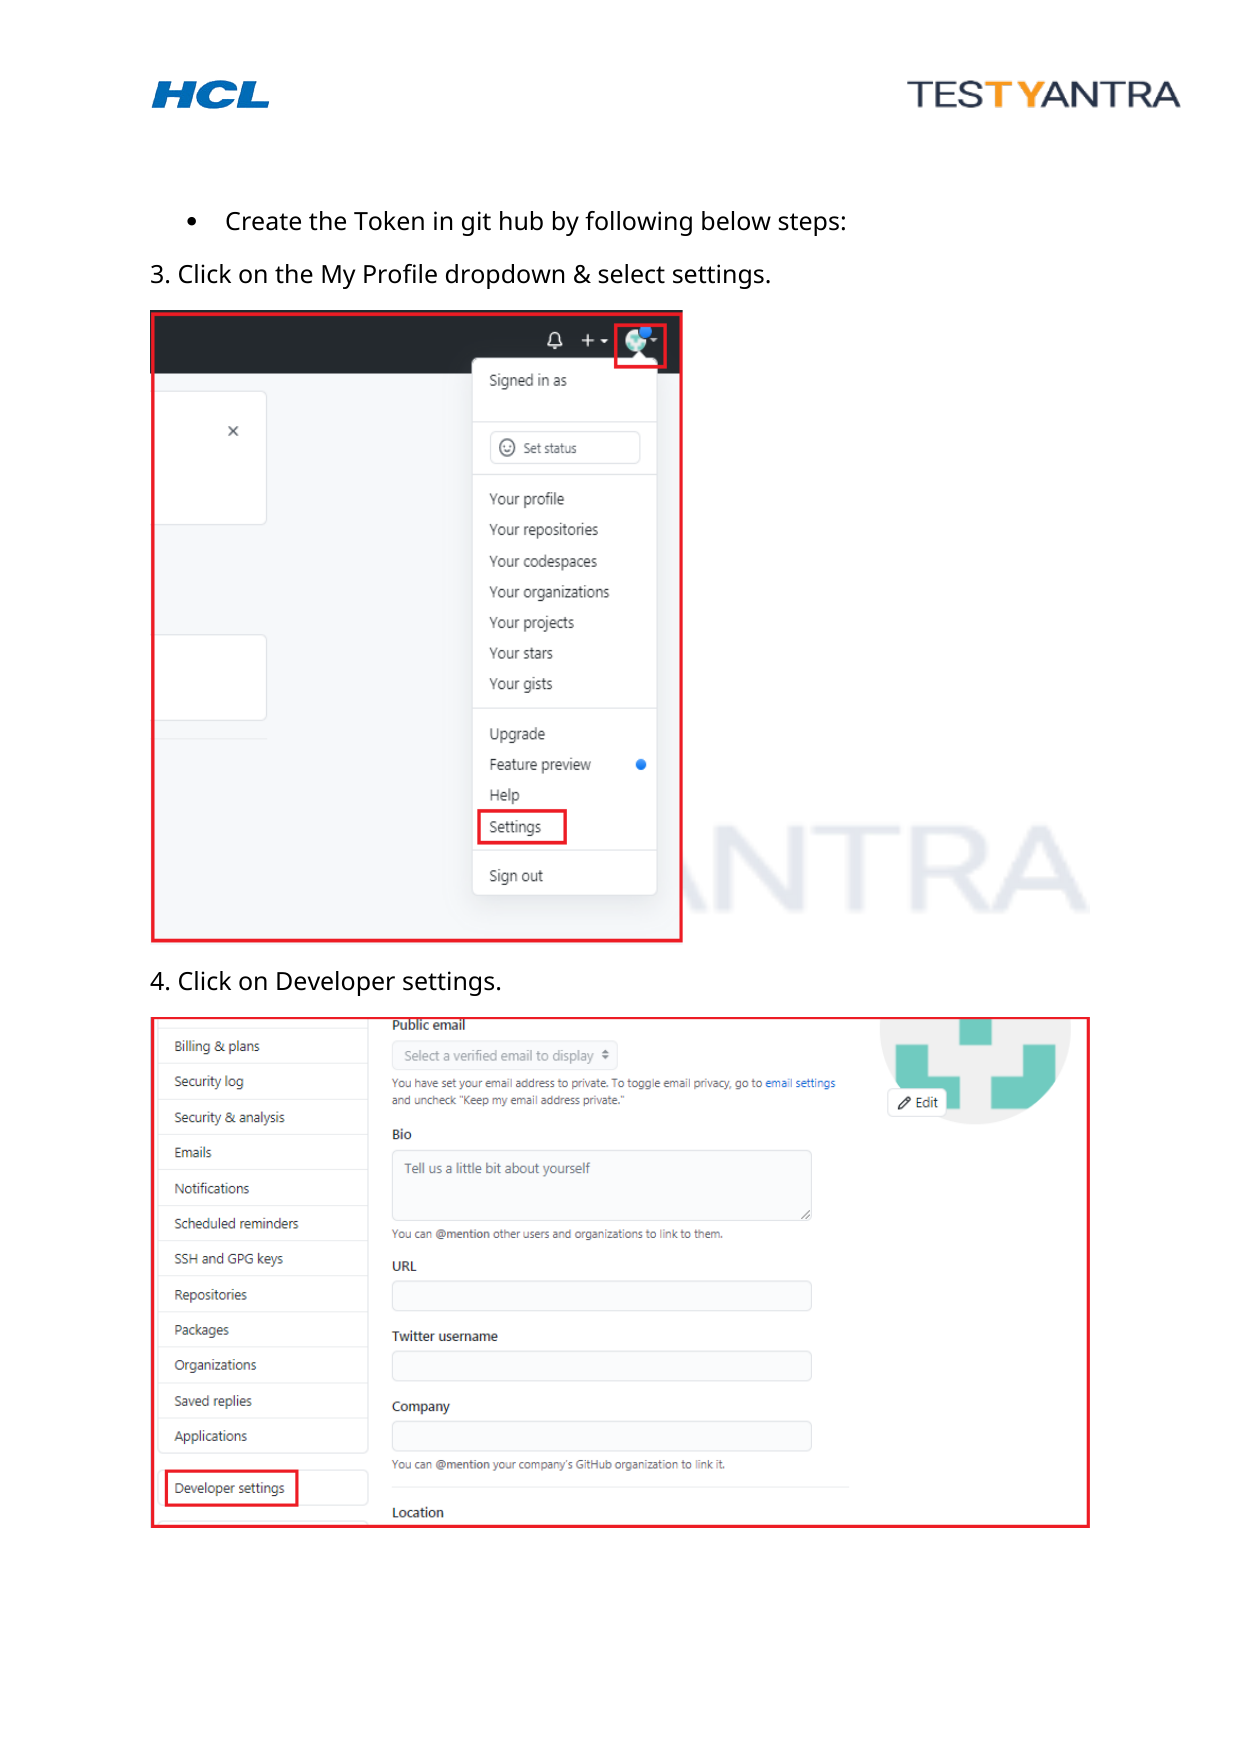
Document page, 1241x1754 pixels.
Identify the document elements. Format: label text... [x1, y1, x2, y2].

text 4. Click on Developer settings. [150, 963, 1090, 998]
picture [150, 1017, 1091, 1528]
text 3. Click on the My Profile dropdown & select settings. [150, 257, 1090, 291]
picture [150, 70, 271, 120]
picture [906, 76, 1181, 117]
picture [150, 310, 683, 945]
list Create the Token in git hub by following below steps: [187, 203, 1090, 237]
